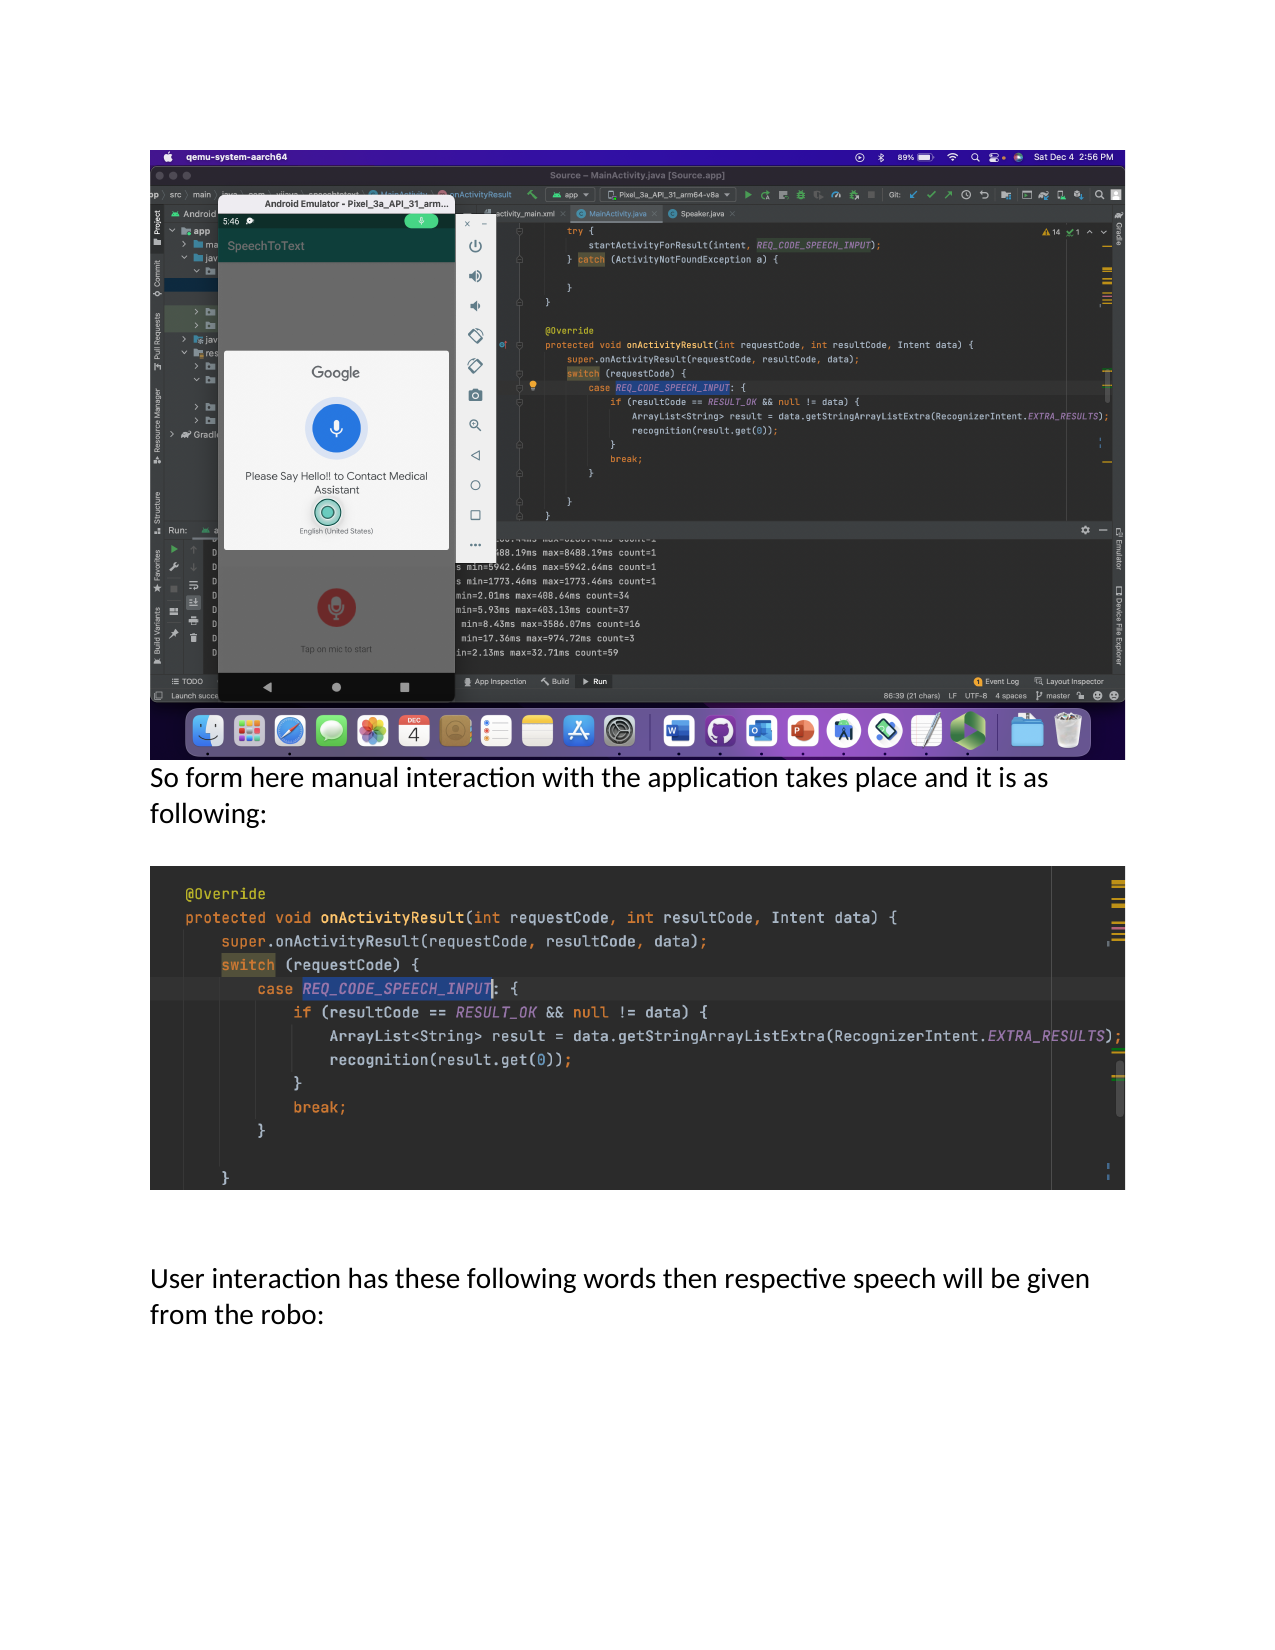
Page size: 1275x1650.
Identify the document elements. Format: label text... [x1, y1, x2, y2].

picture [150, 150, 1125, 760]
text So form here manual interaction with the application takes place and it is as following: [150, 760, 1125, 831]
picture [150, 866, 1125, 1190]
text User interaction has these following words then respective speech will be given from the robo: [150, 1261, 1125, 1332]
